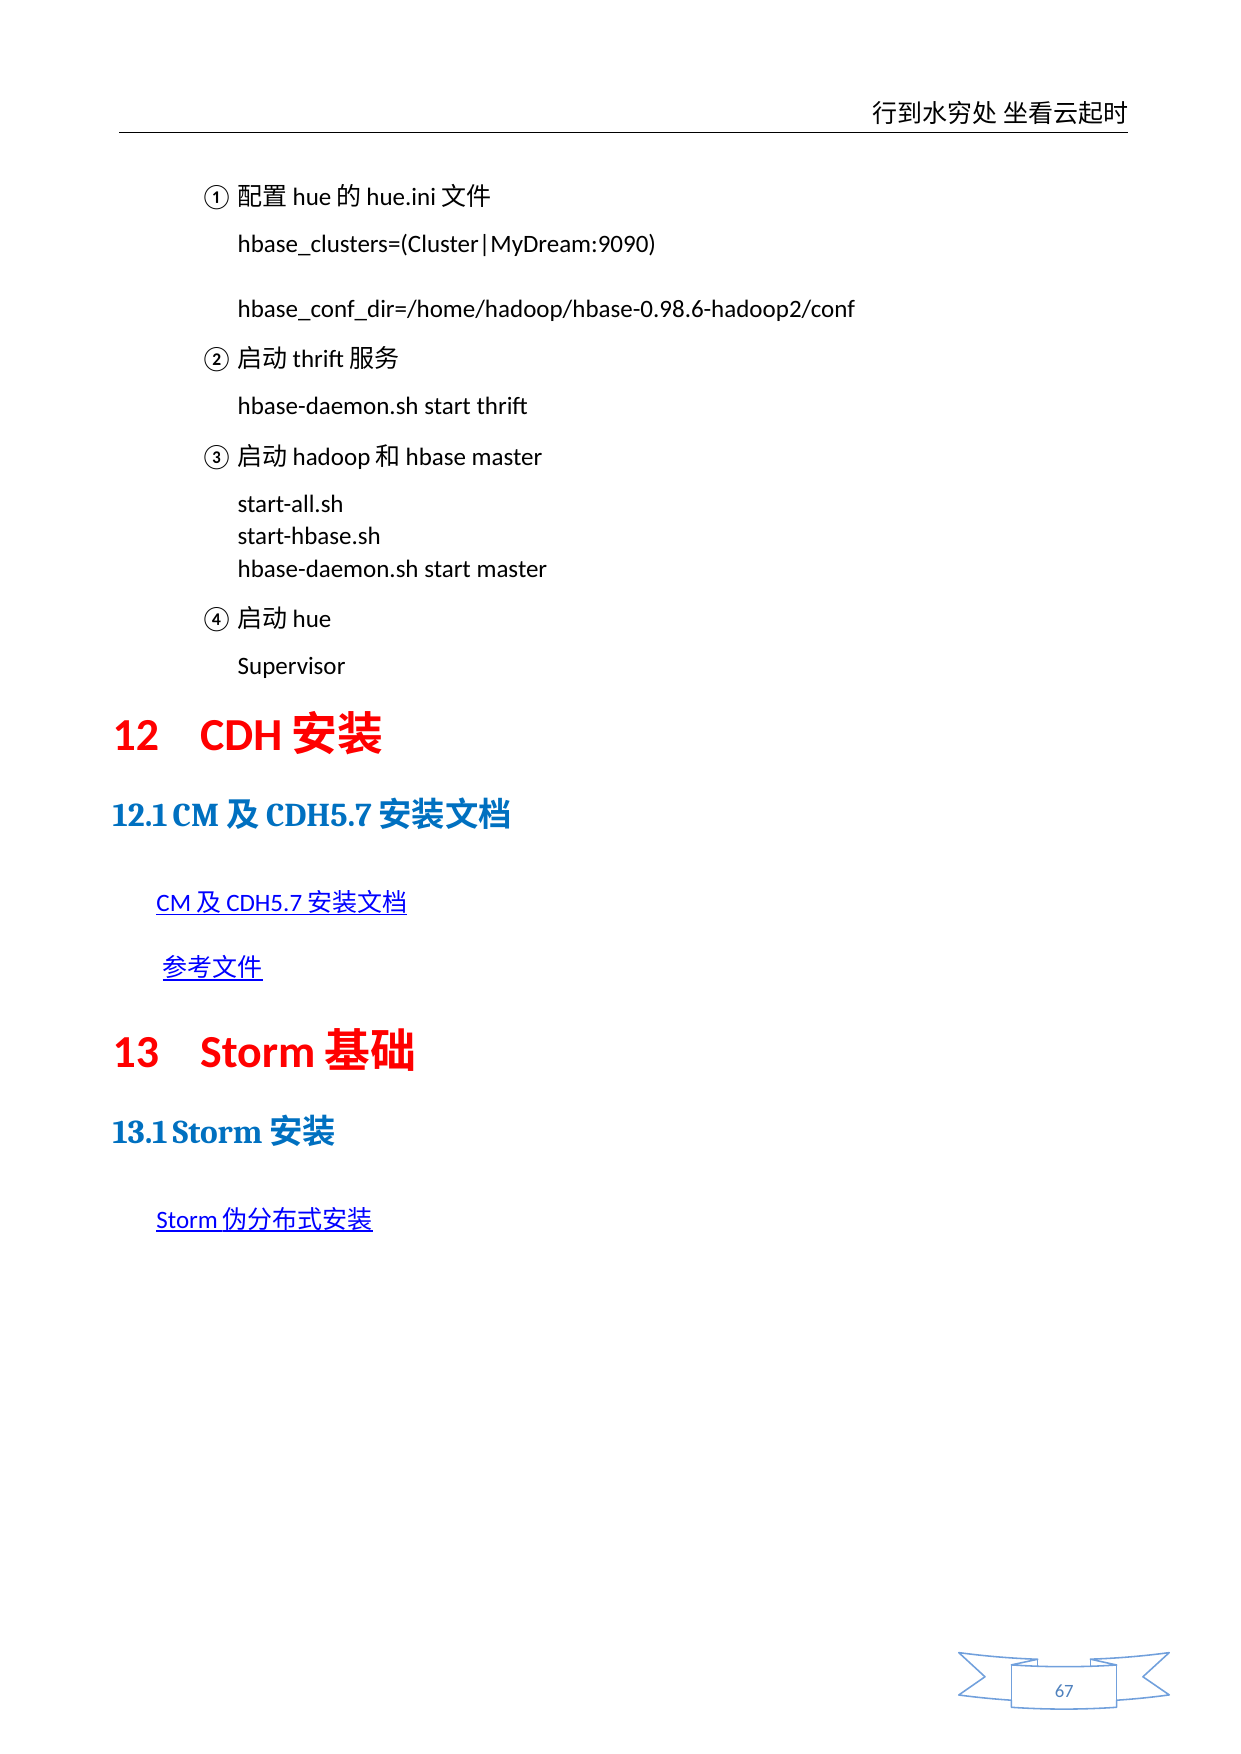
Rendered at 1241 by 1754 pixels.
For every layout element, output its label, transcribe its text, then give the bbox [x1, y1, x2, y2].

text CM及CDH5.7安装文档 [156, 868, 1128, 933]
subtitle CDH安装 [112, 682, 1128, 779]
text 参考文件 [112, 933, 1128, 998]
list hbase-daemon.sh start thrift [237, 389, 1128, 422]
list 启动hue [200, 584, 1128, 649]
list hbase-daemon.sh start master [237, 552, 1128, 584]
list 配置hue的hue.ini文件 [200, 162, 1128, 227]
list Supervisor [237, 649, 1128, 682]
text hbase_clusters=(Cluster|MyDream:9090) [194, 227, 1128, 259]
list 启动thrift服务 [200, 324, 1128, 389]
subtitle CM及CDH5.7安装文档 [112, 779, 1128, 844]
text Storm伪分布式安装 [156, 1185, 1128, 1250]
list start-hbase.sh [237, 519, 1128, 552]
list start-all.sh [237, 487, 1128, 519]
list hbase_conf_dir=/home/hadoop/hbase-0.98.6-hadoop2/conf [237, 292, 1128, 324]
list 启动hadoop和hbase master [200, 422, 1128, 487]
subtitle Storm基础 [112, 998, 1128, 1096]
subtitle Storm安装 [112, 1096, 1128, 1161]
